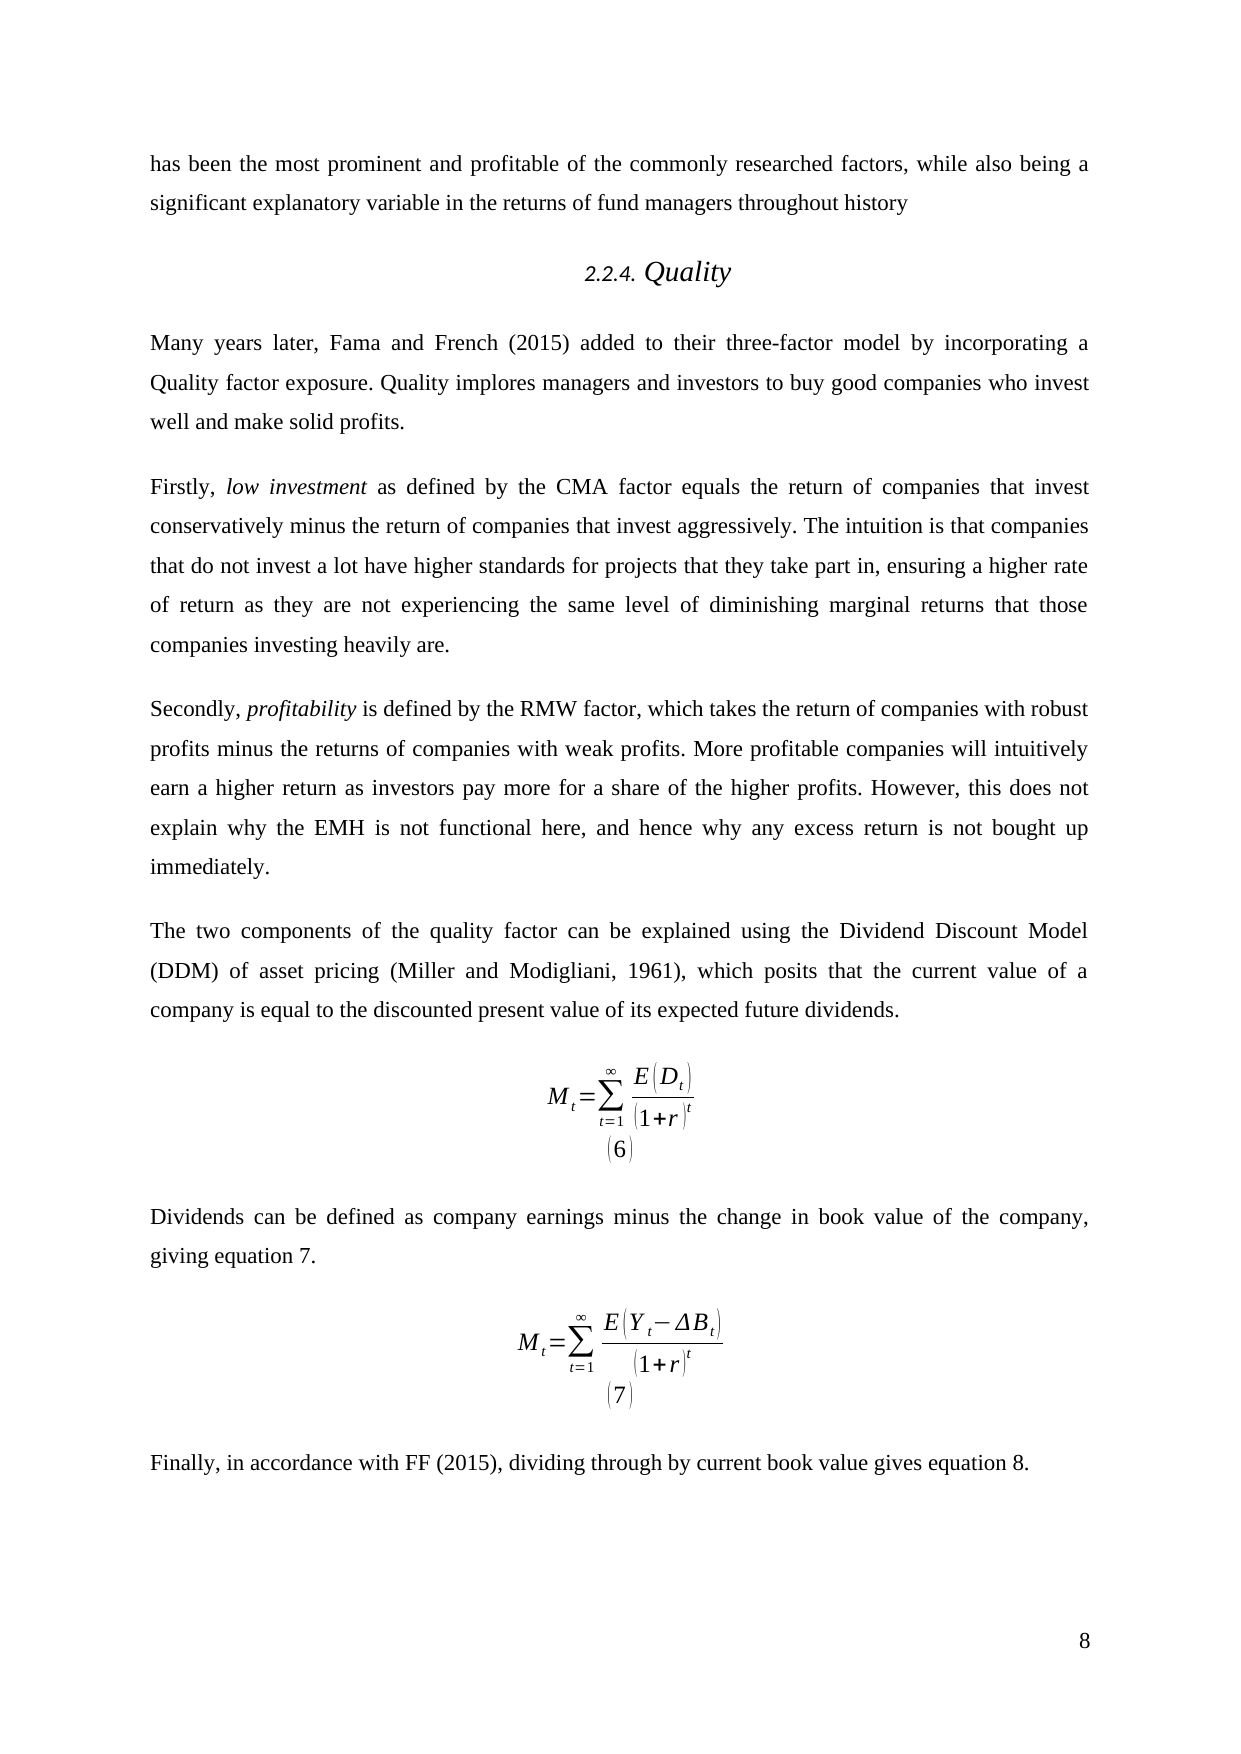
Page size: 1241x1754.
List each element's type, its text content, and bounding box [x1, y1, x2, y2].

text Firstly, low investment as defined by the CMA factor equals the return of companies that invest conservatively minus the return of companies that invest aggressively. The intuition is that companies that do not invest a lot have higher standards for projects that they take part in, ensuring a higher rate of return as they are not experiencing the same level of diminishing marginal returns that those companies investing heavily are. [150, 473, 1090, 657]
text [150, 150, 1090, 216]
text Finally, in accordance with FF (2015), dividing through by current book value gives equation 8. [150, 1449, 1090, 1475]
text Secondly, profitability is defined by the RMW factor, which takes the return of companies with robust profits minus the returns of companies with weak profits. More profitable companies will intuitively earn a higher return as investors pay more for a share of the higher profits. However, this does not explain why the EMH is not functional here, and hence why any excess return is not bought up immediately. [150, 695, 1090, 879]
text Dividends can be defined as company earnings minus the change in book value of the company, giving equation 7. [150, 1203, 1090, 1269]
text Many years later, Fama and French (2015) added to their three-factor model by incorporating a Quality factor exposure. Quality implores managers and investors to buy good companies who invest well and make solid profits. [150, 329, 1090, 434]
text The two components of the quality factor can be explained using the Dividend Discount Model (DDM) of asset pricing (Miller and Modigliani, 1961), which posits that the current value of a company is equal to the discounted present value of its expected future dividends. [150, 917, 1090, 1023]
text Quality [225, 254, 1090, 287]
